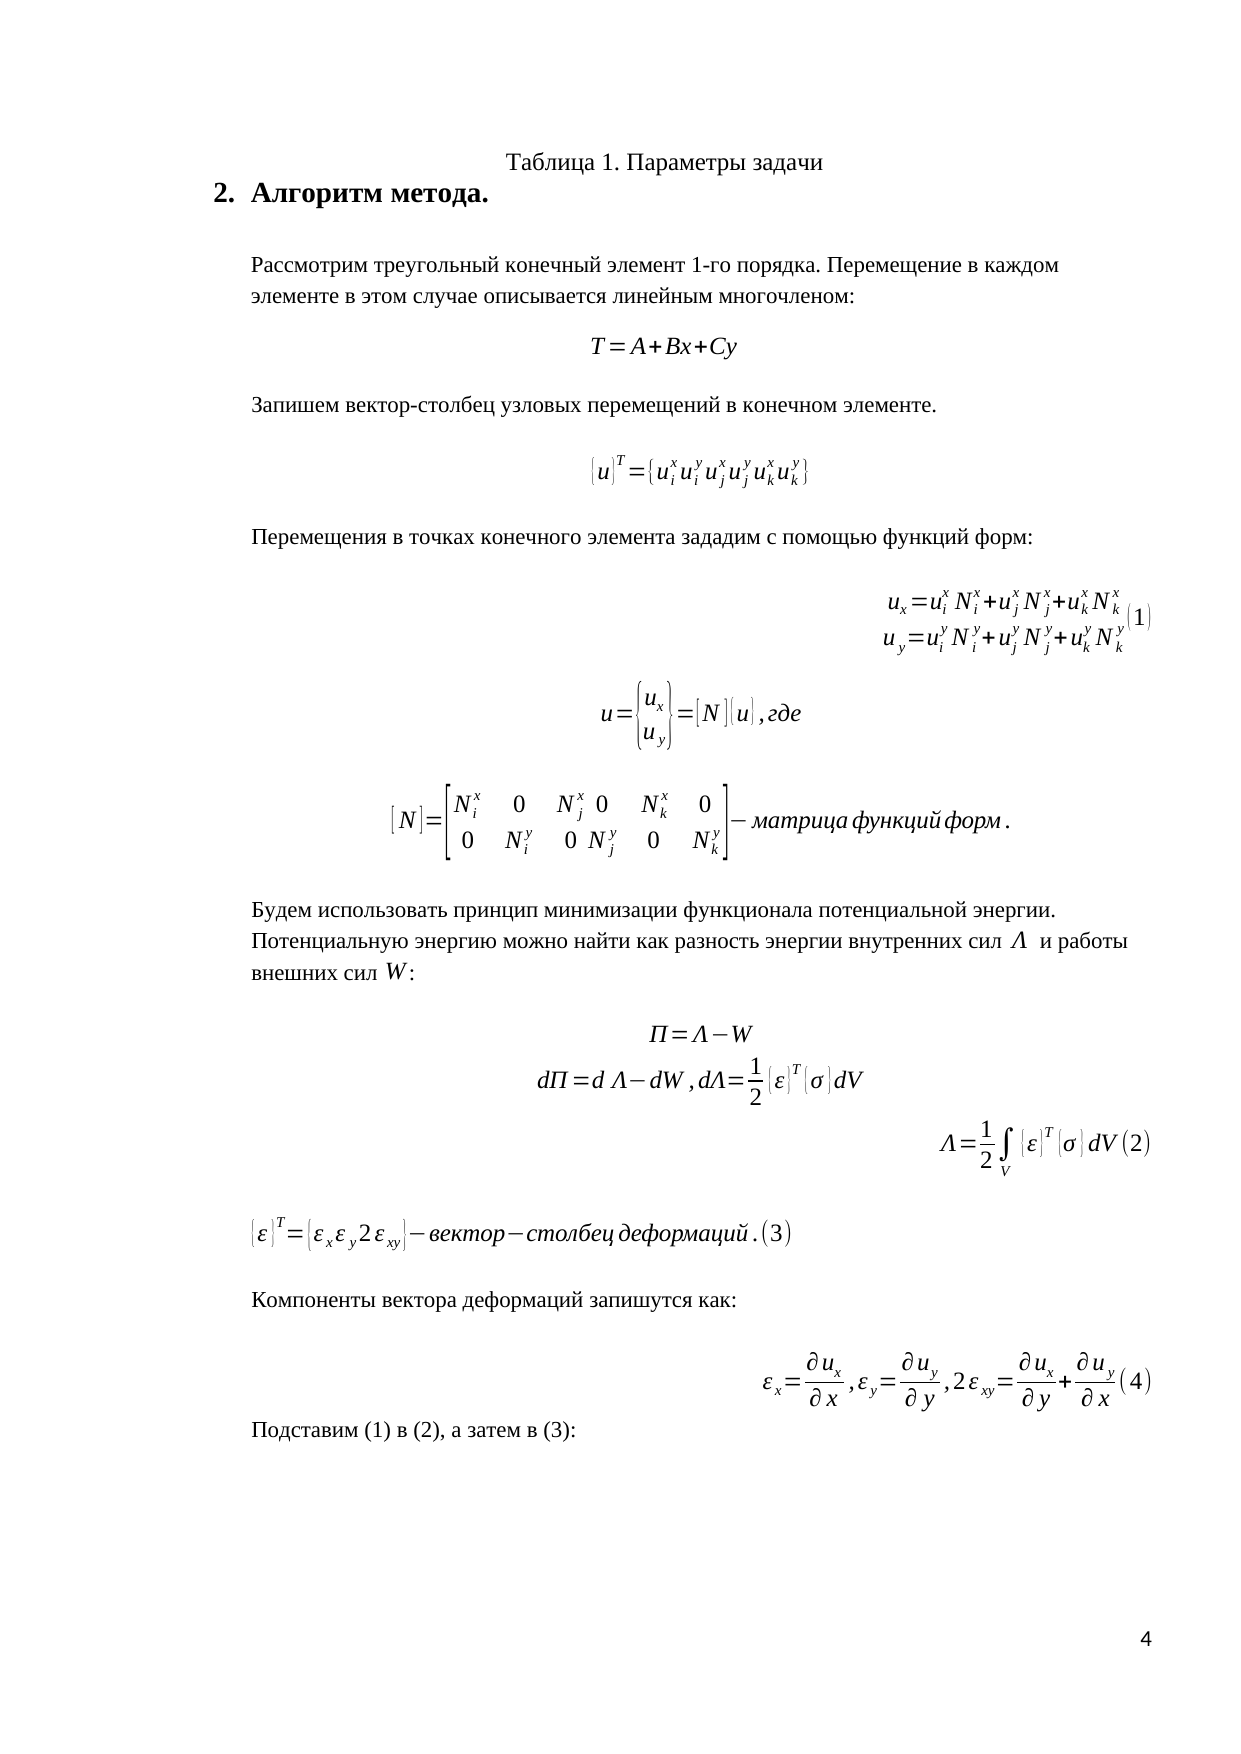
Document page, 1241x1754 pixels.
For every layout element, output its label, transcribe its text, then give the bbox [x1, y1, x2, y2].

list Перемещения в точках конечного элемента зададим с помощью функций форм: [251, 523, 1152, 549]
list Потенциальную энергию можно найти как разность энергии внутренних сил и работы внешних сил : [251, 926, 1152, 986]
list Алгоритм метода. Рассмотрим треугольный конечный элемент 1-го порядка. Перемещение в каждом элементе в этом случае описывается линейным многочленом: [213, 176, 1152, 308]
list Подставим (1) в (2), а затем в (3): [251, 1416, 1152, 1442]
list Будем использовать принцип минимизации функционала потенциальной энергии. [251, 866, 1152, 923]
text Таблица 1. Параметры задачи [177, 147, 1152, 176]
list Компоненты вектора деформаций запишутся как: [251, 1256, 1152, 1345]
list Запишем вектор-столбец узловых перемещений в конечном элементе. [251, 391, 1152, 417]
